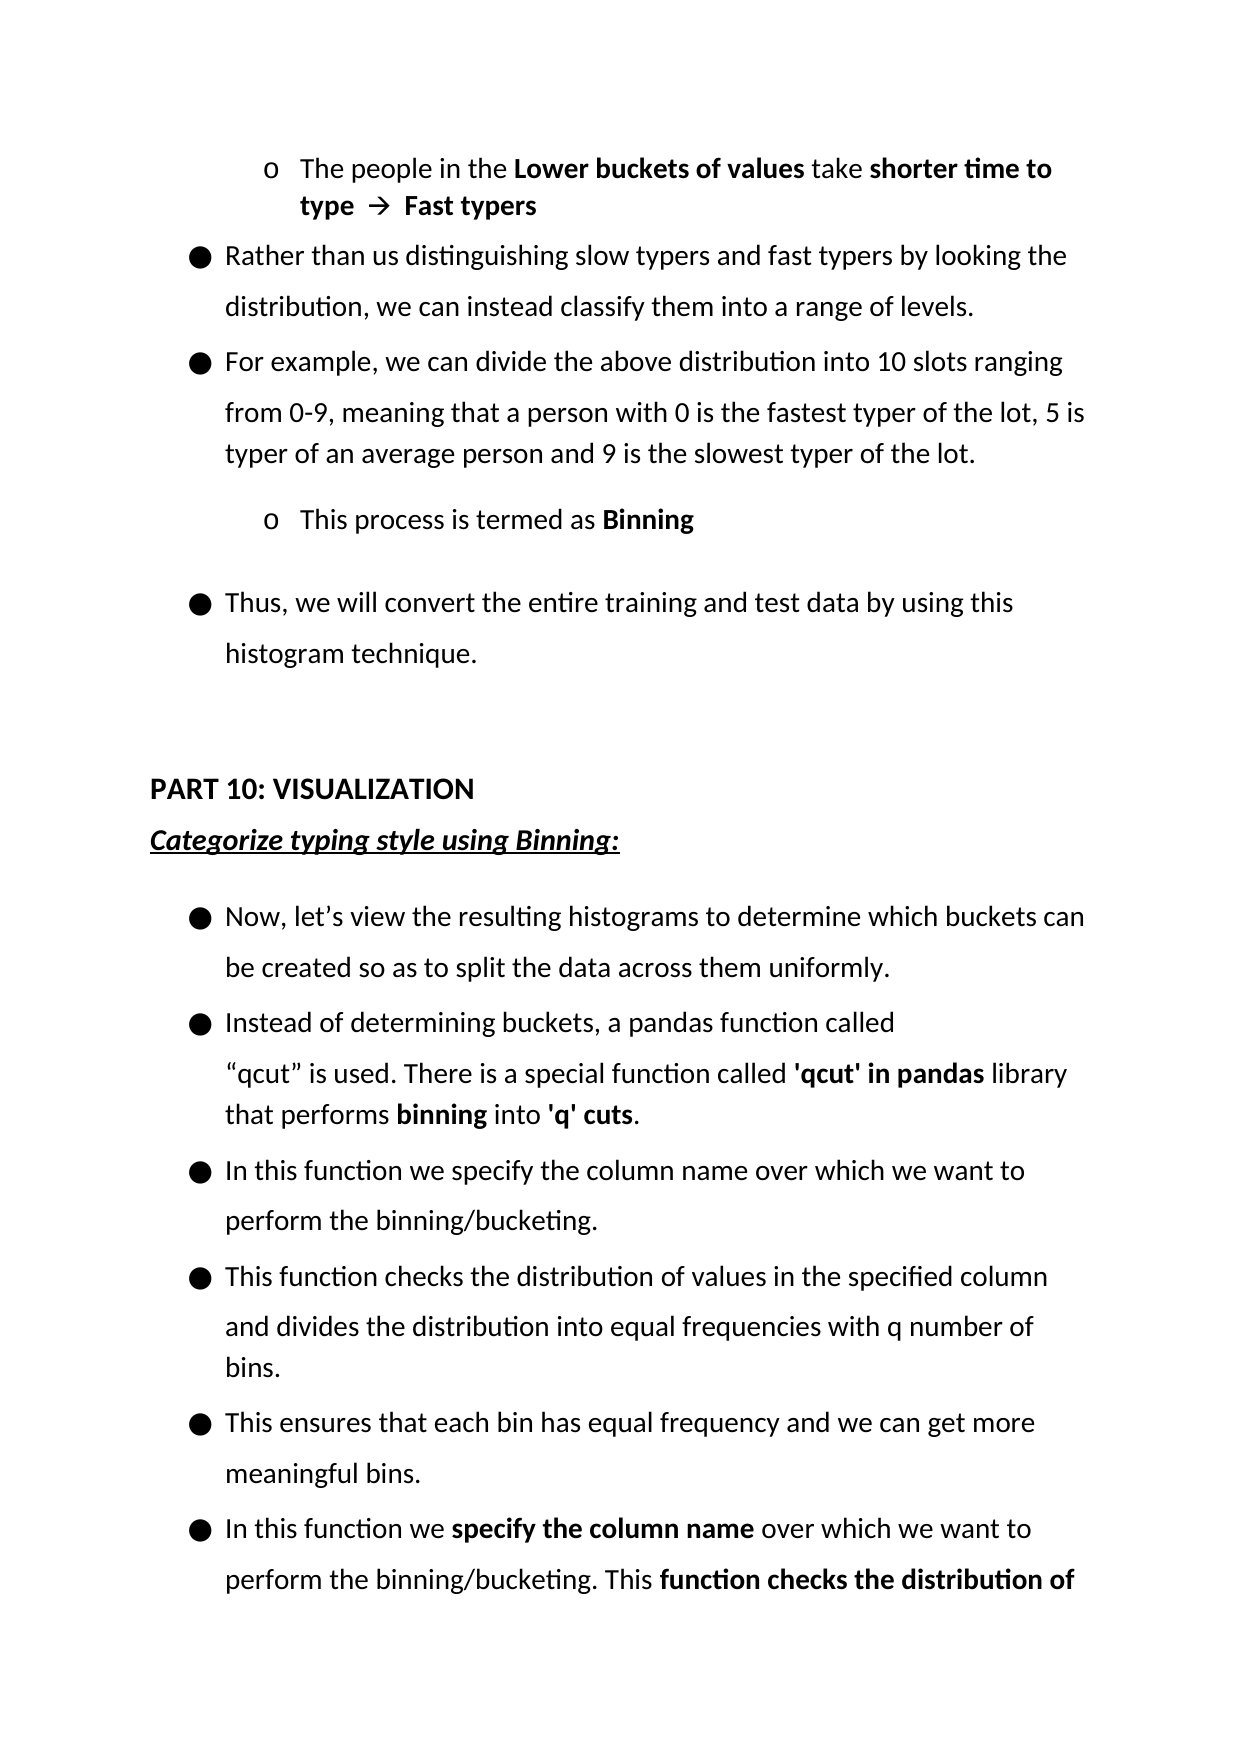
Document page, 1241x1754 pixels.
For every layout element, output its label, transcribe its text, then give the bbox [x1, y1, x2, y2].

list For example, we can divide the above distribution into 10 slots ranging from 0-9, meaning that a person with 0 is the fastest typer of the lot, 5 is typer of an average person and 9 is the slowest typer of the lot. [187, 329, 1090, 470]
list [187, 1496, 1090, 1597]
list This function checks the distribution of values in the specified column and divides the distribution into equal frequencies with q number of bins. [187, 1243, 1090, 1384]
subtitle Categorize typing style using Binning: [150, 821, 1090, 857]
list The people in the Lower buckets of values take shorter time to type 🡪 Fast typers [262, 150, 1090, 223]
list Thus, we will convert the entire training and test data by using this histogram technique. [187, 569, 1090, 670]
text PART 10: VISUALIZATION [150, 769, 1090, 807]
list In this function we specify the column name over which we want to perform the binning/bucketing. [187, 1137, 1090, 1237]
list This ensures that each bin has equal frequency and we can get more meaningful bins. [187, 1390, 1090, 1491]
list This process is termed as Binning [262, 501, 1090, 538]
list Now, let’s view the resulting histograms to determine which buckets can be created so as to split the data across them uniformly. [187, 884, 1090, 984]
list Rather than us distinguishing slow typers and fast typers by looking the distribution, we can instead classify them into a range of levels. [187, 223, 1090, 323]
list Instead of determining buckets, a pandas function called “qcut” is used. There is a special function called 'qcut' in pandas library that performs binning into 'q' cuts. [187, 990, 1090, 1131]
